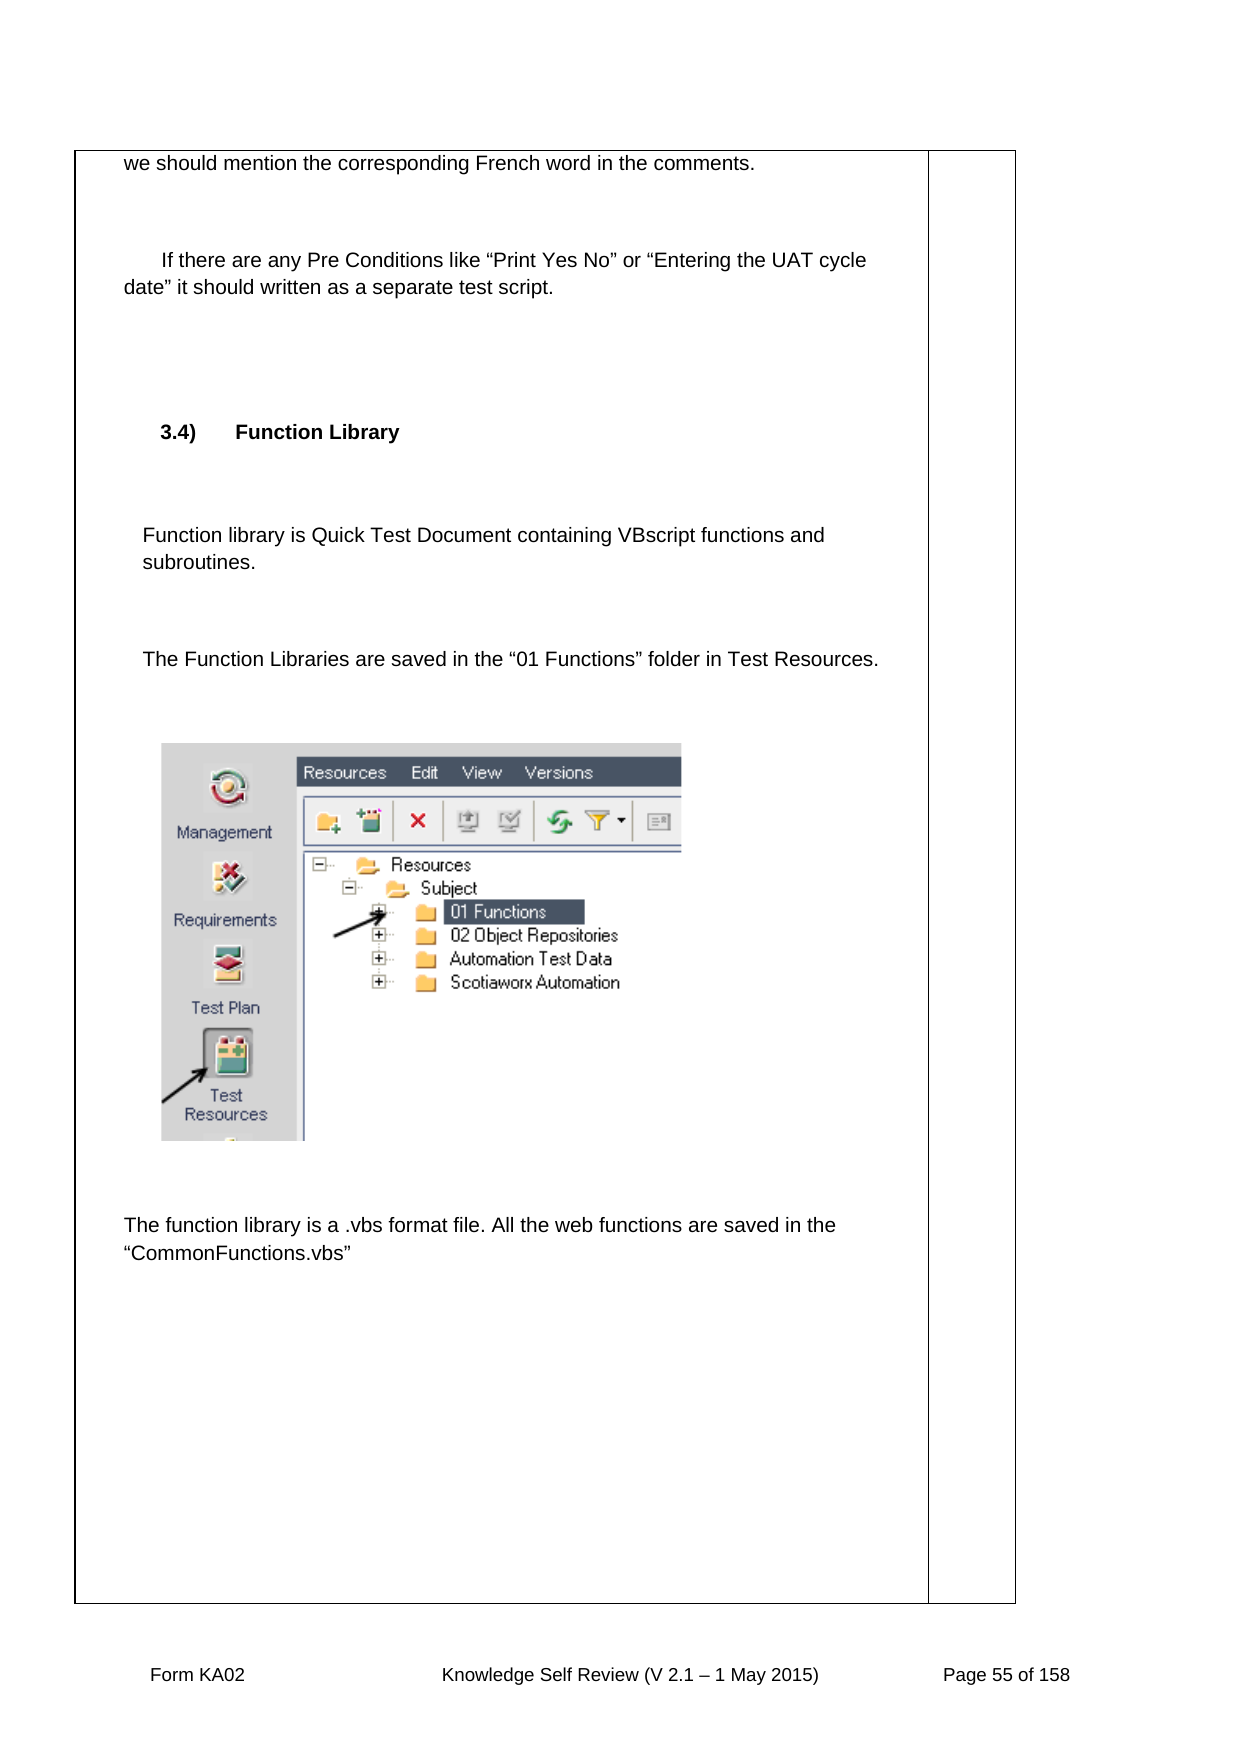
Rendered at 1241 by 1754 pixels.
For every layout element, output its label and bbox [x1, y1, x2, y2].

picture [161, 743, 682, 1141]
table_cell [929, 151, 1015, 1603]
table_cell [76, 151, 928, 1603]
